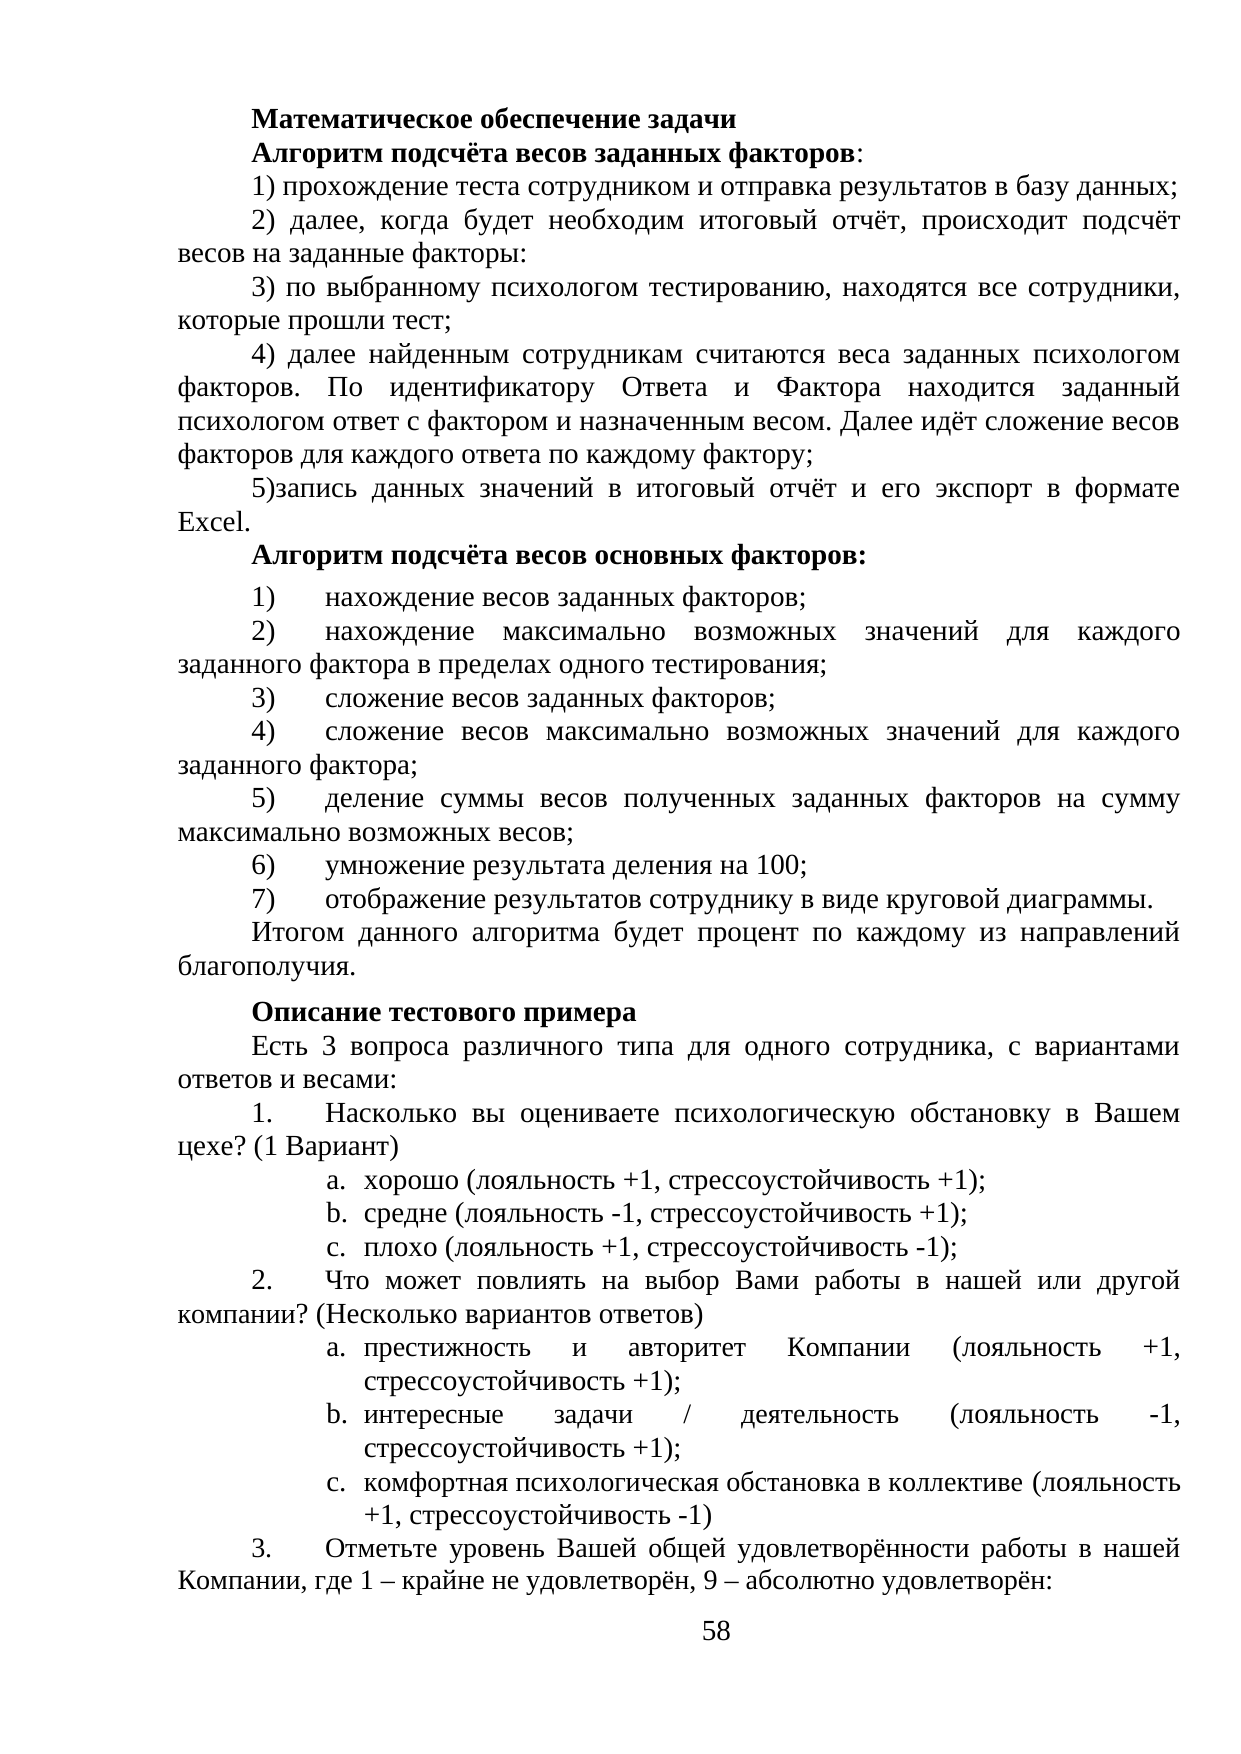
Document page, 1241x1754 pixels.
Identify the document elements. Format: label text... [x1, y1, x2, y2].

text Итогом данного алгоритма будет процент по каждому из направлений благополучия. [177, 914, 1181, 982]
text Алгоритм подсчёта весов заданных факторов: [177, 135, 1181, 168]
list плохо (лояльность +1, стрессоустойчивость -1); [326, 1229, 1181, 1262]
text 4) далее найденным сотрудникам считаются веса заданных психологом факторов. По идентификатору Ответа и Фактора находится заданный психологом ответ с фактором и назначенным весом. Далее идёт сложение весов факторов для каждого ответа по каждому фактору; [177, 336, 1181, 470]
text Математическое обеспечение задачи [177, 101, 1181, 135]
text Описание тестового примера [177, 994, 1181, 1028]
text Есть 3 вопроса различного типа для одного сотрудника, с вариантами ответов и весами: [177, 1028, 1181, 1095]
text 3) по выбранному психологом тестированию, находятся все сотрудники, которые прошли тест; [177, 269, 1181, 336]
list Что может повлиять на выбор Вами работы в нашей или другой компании? (Несколько вариантов ответов) [177, 1262, 1181, 1329]
text Алгоритм подсчёта весов основных факторов: [177, 537, 1181, 571]
list умножение результата деления на 100; [177, 847, 1181, 881]
list Отметьте уровень Вашей общей удовлетворённости работы в нашей Компании, где 1 – крайне не удовлетворён, 9 – абсолютно удовлетворён: [177, 1531, 1181, 1596]
list хорошо (лояльность +1, стрессоустойчивость +1); [326, 1162, 1181, 1195]
list комфортная психологическая обстановка в коллективе (лояльность +1, стрессоустойчивость -1) [326, 1464, 1181, 1531]
list нахождение весов заданных факторов; [177, 579, 1181, 613]
list отображение результатов сотруднику в виде круговой диаграммы. [177, 881, 1181, 914]
list нахождение максимально возможных значений для каждого заданного фактора в пределах одного тестирования; [177, 613, 1181, 680]
list средне (лояльность -1, стрессоустойчивость +1); [326, 1195, 1181, 1229]
list 1) прохождение теста сотрудником и отправка результатов в базу данных; [177, 168, 1181, 202]
list сложение весов максимально возможных значений для каждого заданного фактора; [177, 713, 1181, 780]
list 2) далее, когда будет необходим итоговый отчёт, происходит подсчёт весов на заданные факторы: [177, 202, 1181, 269]
list деление суммы весов полученных заданных факторов на сумму максимально возможных весов; [177, 780, 1181, 847]
text 5)запись данных значений в итоговый отчёт и его экспорт в формате Excel. [177, 470, 1181, 537]
list интересные задачи / деятельность (лояльность -1, стрессоустойчивость +1); [326, 1397, 1181, 1464]
list престижность и авторитет Компании (лояльность +1, стрессоустойчивость +1); [326, 1329, 1181, 1397]
list Насколько вы оцениваете психологическую обстановку в Вашем цехе? (1 Вариант) [177, 1095, 1181, 1162]
list сложение весов заданных факторов; [177, 680, 1181, 713]
